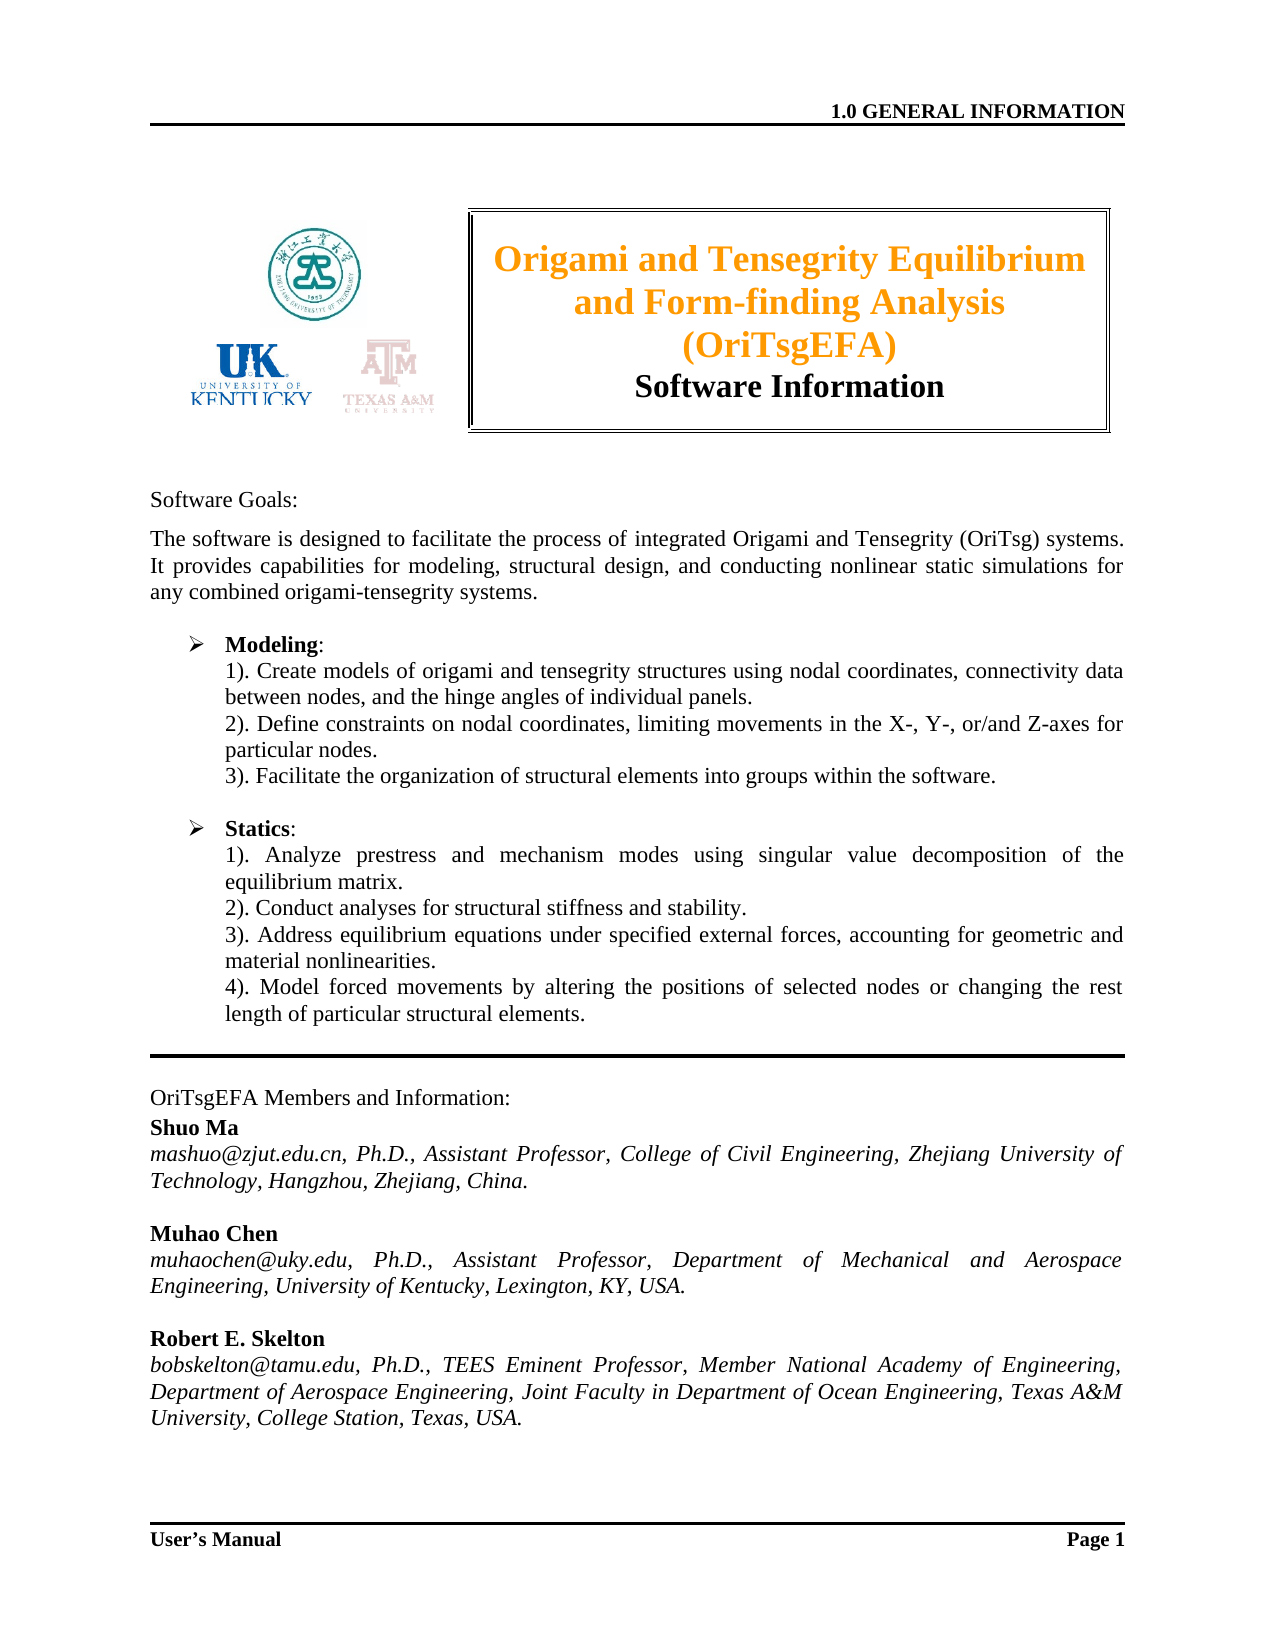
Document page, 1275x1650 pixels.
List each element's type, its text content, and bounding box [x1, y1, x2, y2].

text Muhao Chen [150, 1219, 1125, 1246]
text Robert E. Skelton [150, 1325, 1125, 1351]
table_header [150, 208, 471, 428]
text 1). Analyze prestress and mechanism modes using singular value decomposition of the equilibrium matrix. [225, 842, 1125, 894]
list 3). Facilitate the organization of structural elements into groups within the software. [225, 762, 1125, 789]
text The software is designed to facilitate the process of integrated Origami and Tensegrity (OriTsg) systems. It provides capabilities for modeling, structural design, and conducting nonlinear static simulations for any combined origami-tensegrity systems. [150, 525, 1125, 604]
text muhaochen@uky.edu, Ph.D., Assistant Professor, Department of Mechanical and Aerospace Engineering, University of Kentucky, Lexington, KY, USA. [150, 1246, 1125, 1299]
text 2). Conduct analyses for structural stiffness and stability. [225, 894, 1125, 921]
text 4). Model forced movements by altering the positions of selected nodes or changing the rest length of particular structural elements. [225, 973, 1125, 1026]
text mashuo@zjut.edu.cn, Ph.D., Assistant Professor, College of Civil Engineering, Zhejiang University of Technology, Hangzhou, Zhejiang, China. [150, 1141, 1125, 1193]
picture [260, 220, 442, 429]
text 3). Address equilibrium equations under specified external forces, accounting for geometric and material nonlinearities. [225, 921, 1125, 973]
table_header Origami and Tensegrity Equilibrium and Form-finding Analysis (OriTsgEFA) Software Information [471, 212, 1106, 428]
list Modeling: [187, 631, 1125, 657]
list 2). Define constraints on nodal coordinates, limiting movements in the X-, Y-, or/and Z-axes for particular nodes. [225, 710, 1125, 762]
text Shuo Ma [150, 1114, 1125, 1141]
text Software Goals: [150, 486, 1125, 512]
picture [190, 344, 312, 404]
list 1). Create models of origami and tensegrity structures using nodal coordinates, connectivity data between nodes, and the hinge angles of individual panels. [225, 657, 1125, 710]
list Statics: [187, 815, 1125, 842]
text OriTsgEFA Members and Information: [150, 1084, 1125, 1110]
text bobskelton@tamu.edu, Ph.D., TEES Eminent Professor, Member National Academy of Engineering, Department of Aerospace Engineering, Joint Faculty in Department of Ocean Engineering, Texas A&M University, College Station, Texas, USA. [150, 1351, 1125, 1430]
